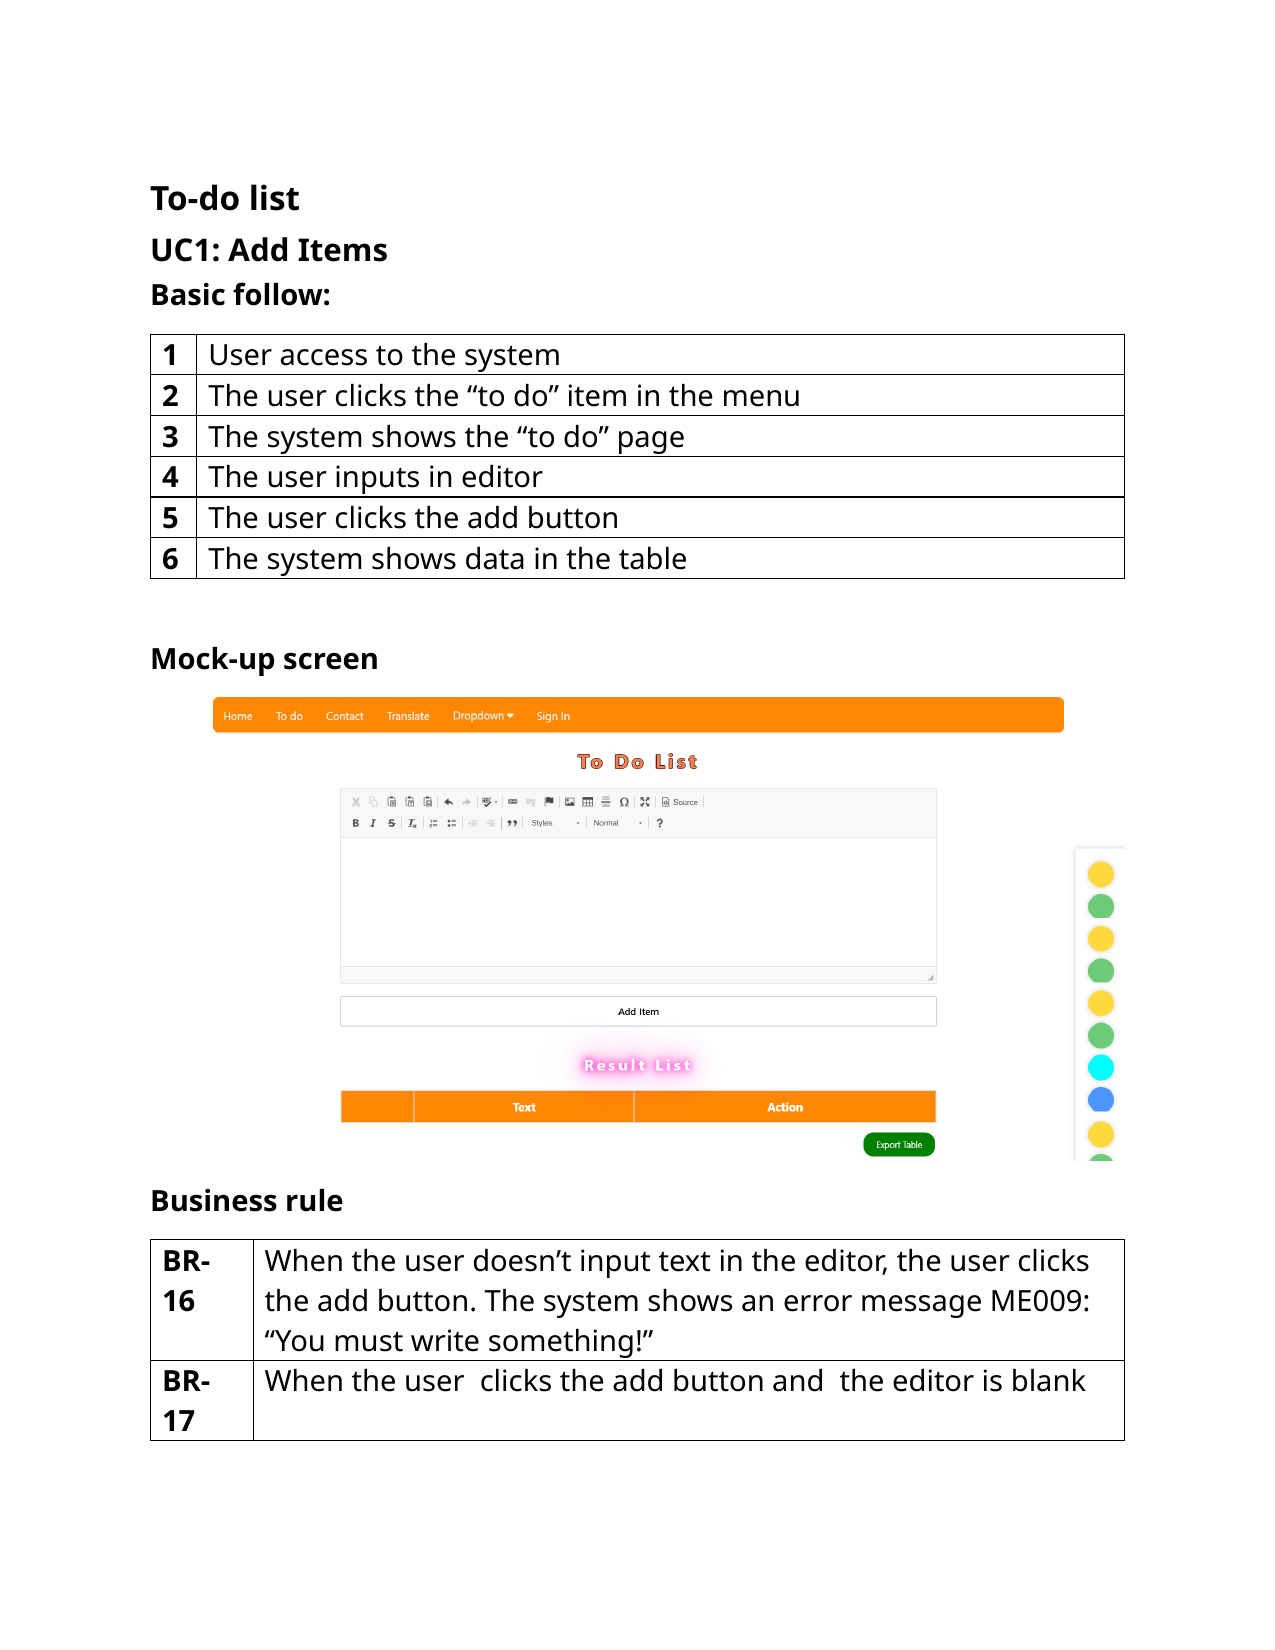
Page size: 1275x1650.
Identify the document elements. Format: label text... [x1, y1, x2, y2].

table_cell BR-17 [151, 1361, 253, 1440]
text Mock-up screen [150, 638, 1125, 678]
picture [150, 697, 1125, 1161]
table_cell The system shows the “to do” page [197, 416, 1124, 456]
table_cell 5 [151, 498, 196, 537]
table_cell When the user clicks the add button and the editor is blank [254, 1361, 1124, 1440]
table_cell The system shows data in the table [197, 538, 1124, 578]
table_header 1 [151, 335, 196, 374]
subtitle To-do list [150, 175, 1125, 220]
table_header User access to the system [197, 335, 1124, 374]
table_cell 4 [151, 457, 196, 496]
table_cell The user clicks the “to do” item in the menu [197, 375, 1124, 415]
subtitle UC1: Add Items [150, 228, 1125, 271]
table_header BR-16 [151, 1240, 253, 1359]
table_cell 6 [151, 538, 196, 578]
text Basic follow: [150, 274, 1125, 314]
table_cell 2 [151, 375, 196, 415]
text Business rule [150, 1180, 1125, 1219]
table_cell 3 [151, 416, 196, 456]
table_header When the user doesn’t input text in the editor, the user clicks the add button. The system shows an error message ME009: “You must write something!” [254, 1240, 1124, 1359]
table_cell The user inputs in editor [197, 457, 1124, 496]
table_cell The user clicks the add button [197, 498, 1124, 537]
